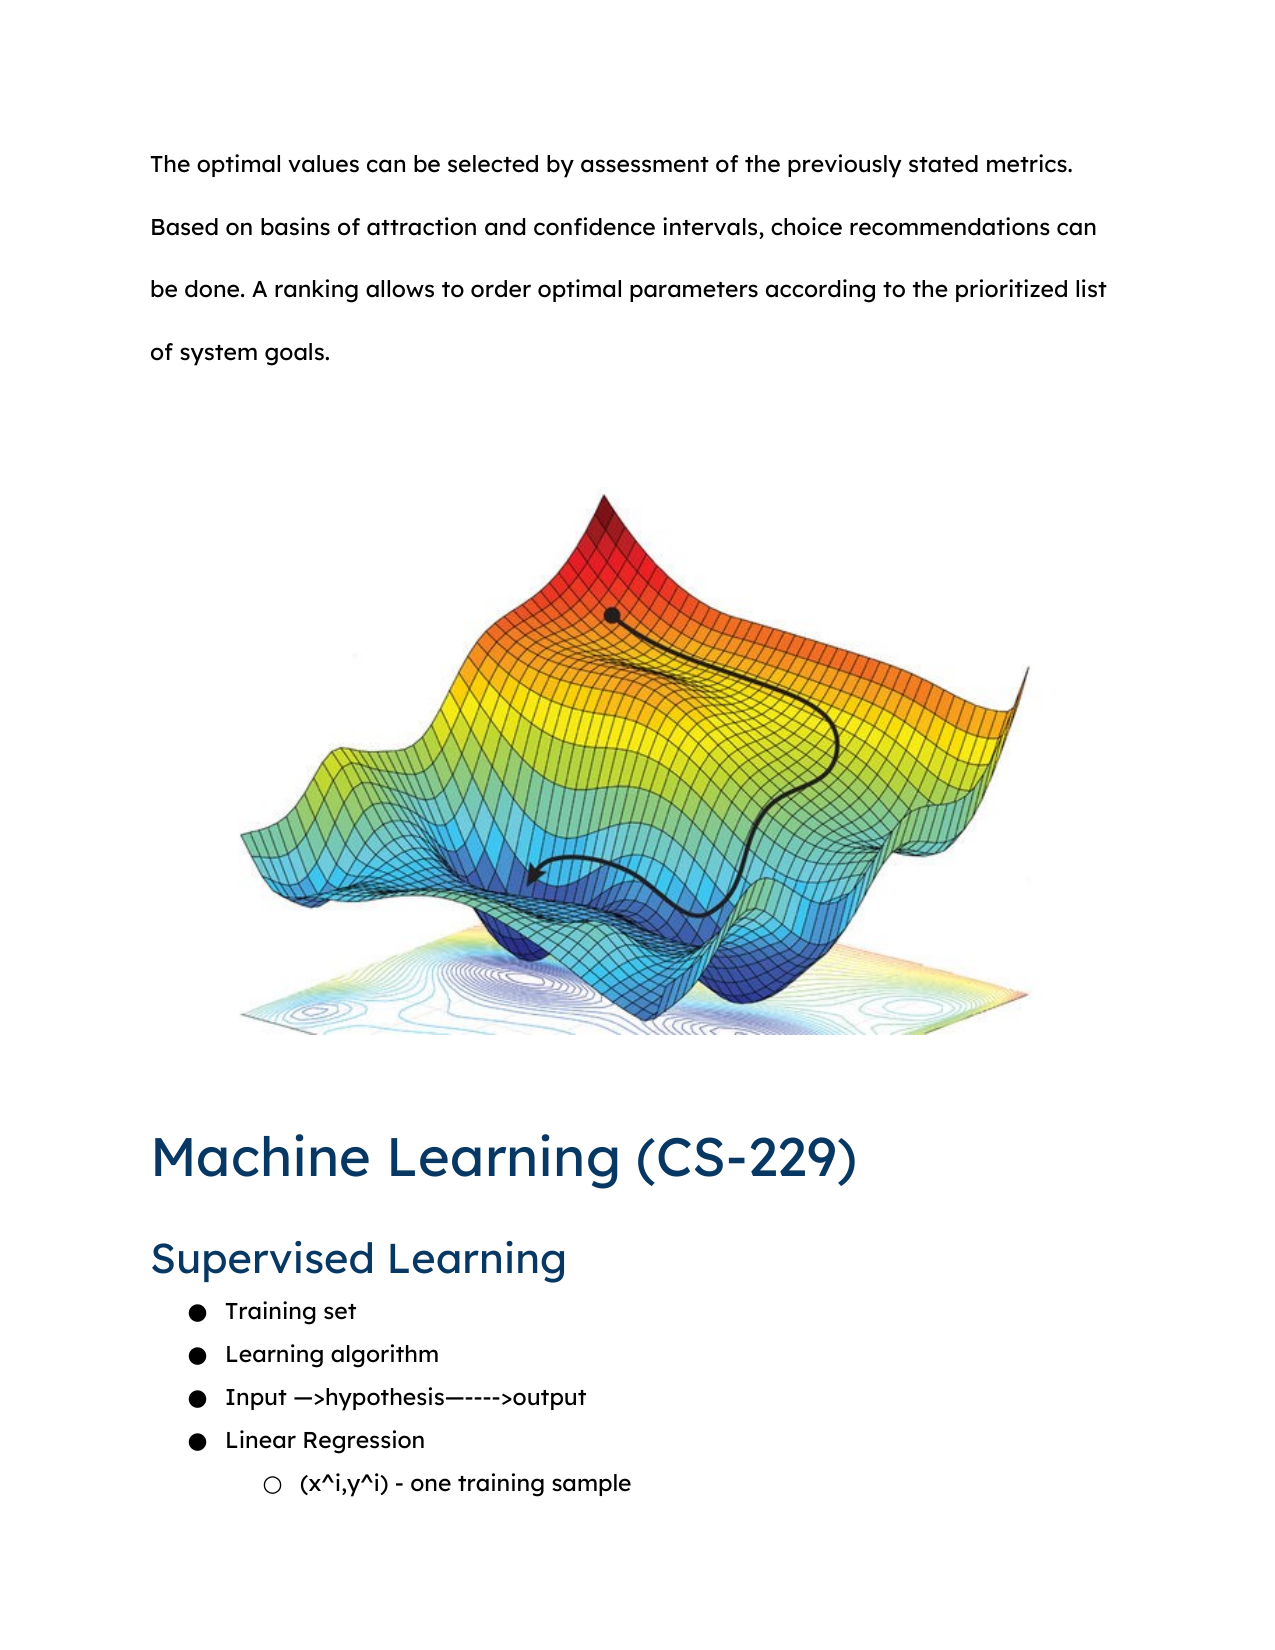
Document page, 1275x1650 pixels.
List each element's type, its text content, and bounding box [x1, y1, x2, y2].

list Training set [187, 1296, 1125, 1325]
title Machine Learning (CS-229) [150, 1122, 1125, 1190]
text The optimal values can be selected by assessment of the previously stated metrics. Based on basins of attraction and confidence intervals, choice recommendations can be done. A ranking allows to order optimal parameters according to the prioritized list of system goals. [150, 150, 1125, 366]
list Input —>hypothesis—---->output [187, 1382, 1125, 1411]
list Learning algorithm [187, 1339, 1125, 1368]
picture [150, 487, 1125, 1035]
subtitle Supervised Learning [150, 1232, 1125, 1284]
list Linear Regression [187, 1425, 1125, 1454]
list (x^i,y^i) - one training sample [262, 1468, 1125, 1497]
